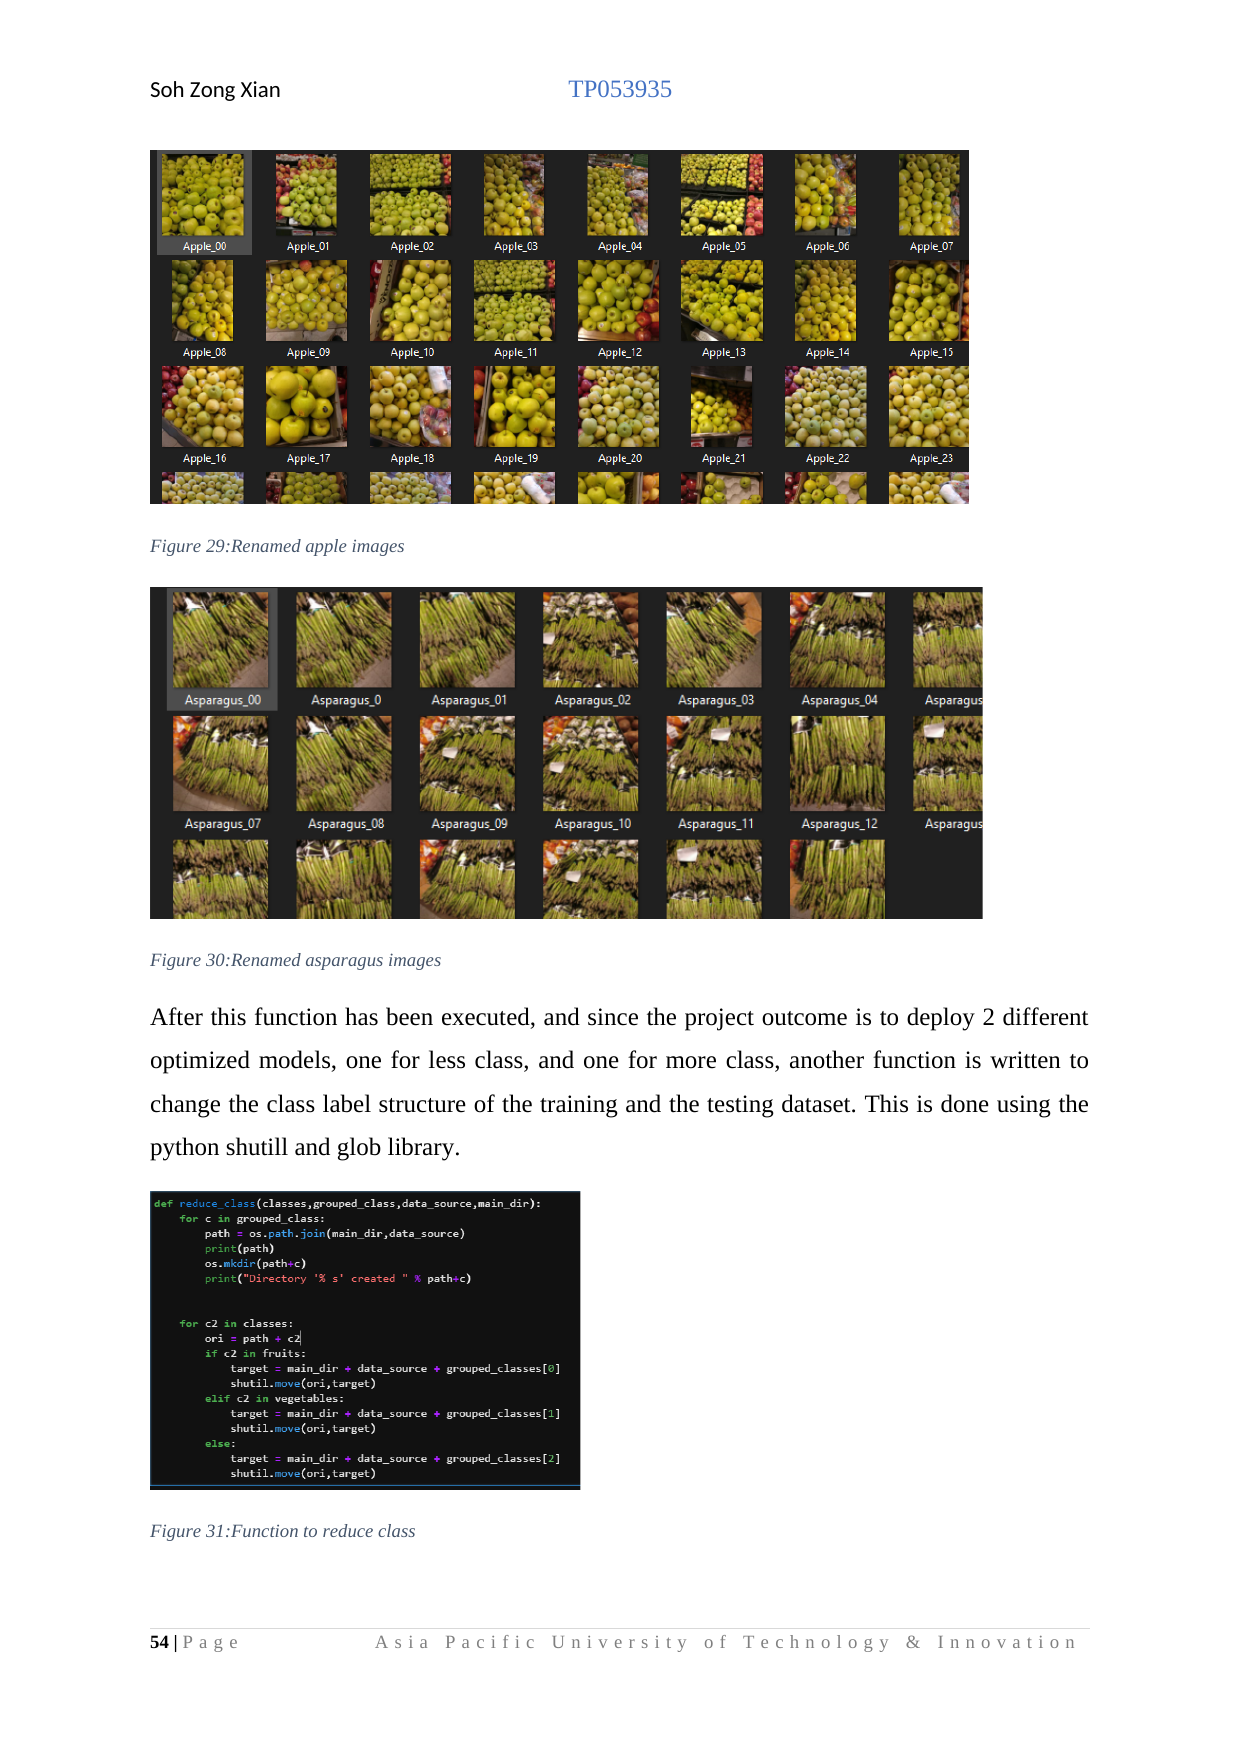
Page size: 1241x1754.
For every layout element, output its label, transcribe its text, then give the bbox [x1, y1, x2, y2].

picture [150, 1191, 581, 1490]
picture [150, 150, 969, 504]
picture [150, 587, 983, 919]
text Figure 30:Renamed asparagus images [150, 949, 1090, 971]
text Figure 31:Function to reduce class [150, 1520, 1090, 1541]
text Figure 29:Renamed apple images [150, 534, 1090, 556]
text After this function has been executed, and since the project outcome is to deploy 2 different optimized models, one for less class, and one for more class, another function is written to change the class label structure of the training and the testing dataset. This is done using the python shutill and glob library. [150, 1002, 1090, 1161]
